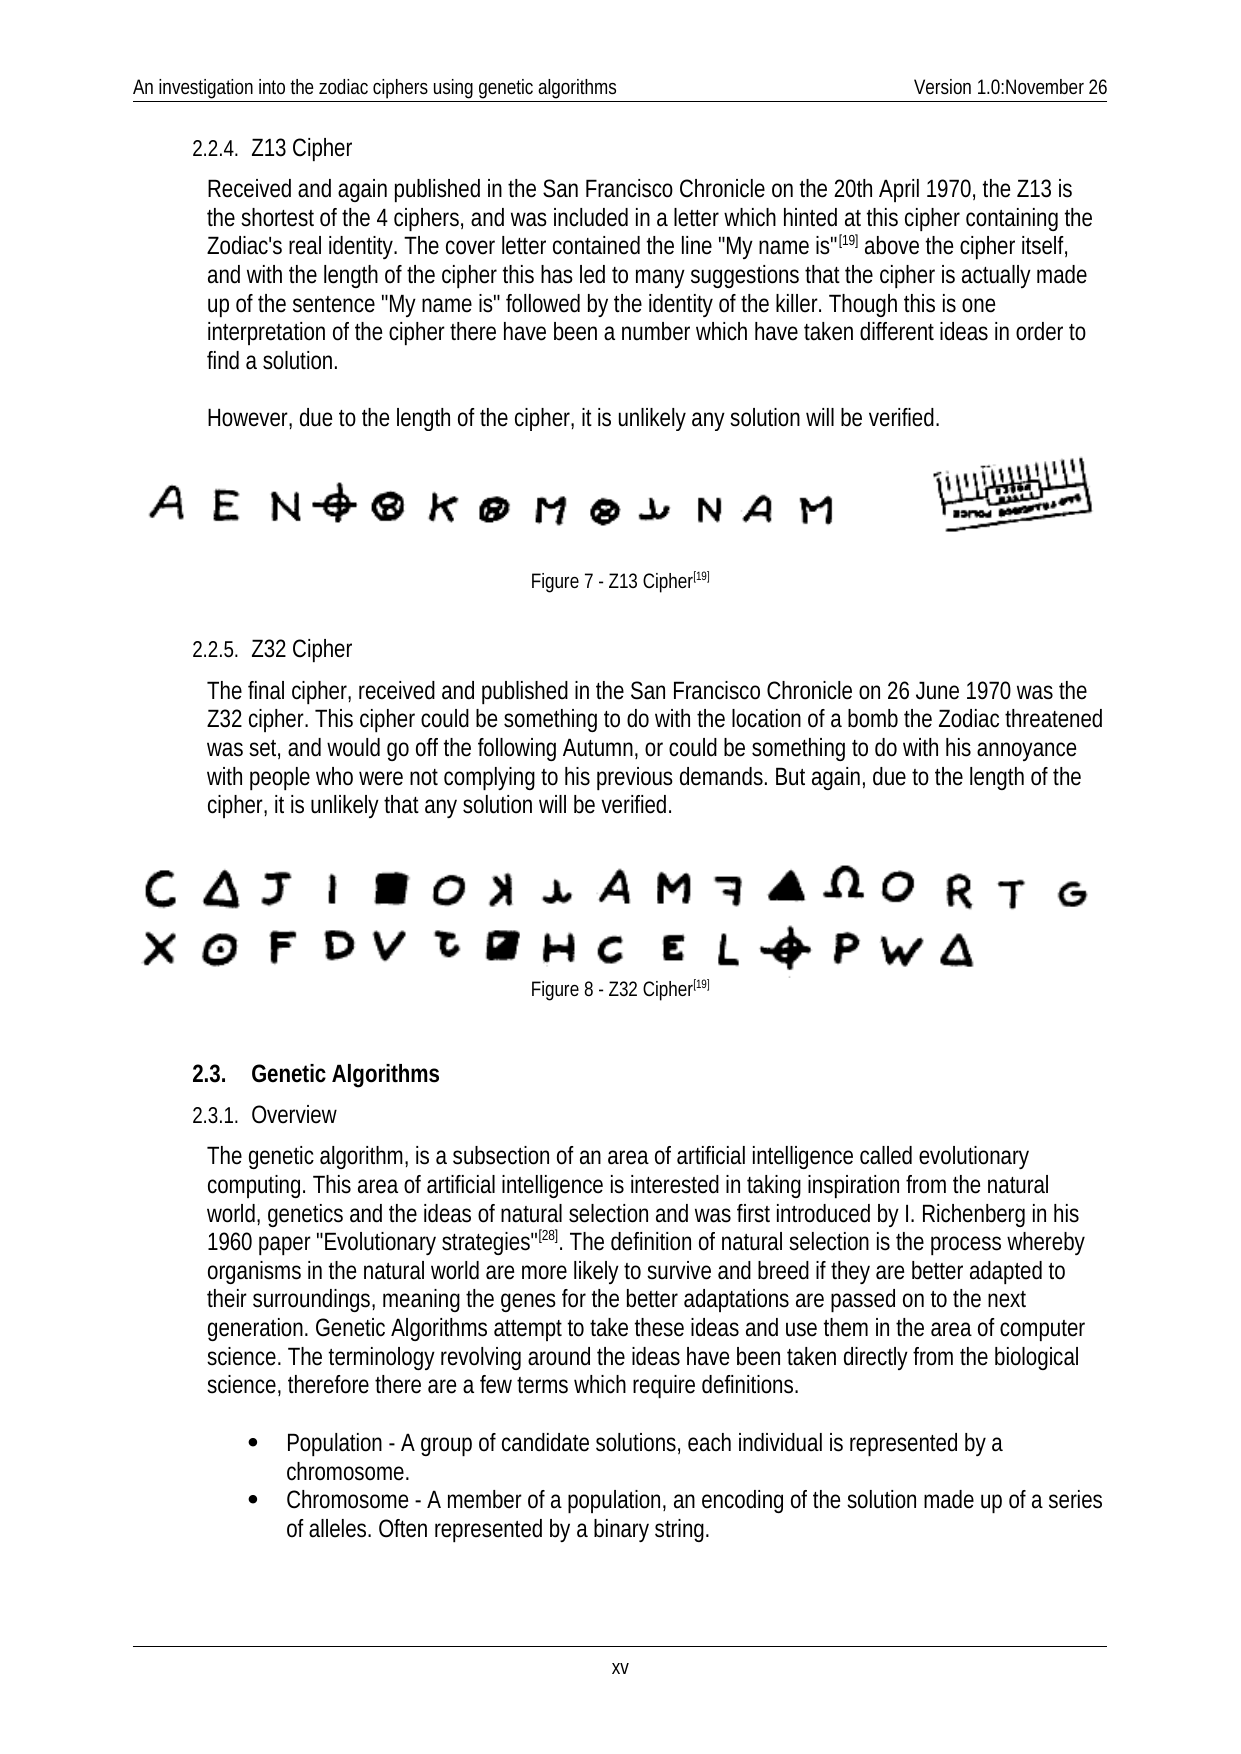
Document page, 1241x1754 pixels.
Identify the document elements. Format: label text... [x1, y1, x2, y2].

subtitle Z32 Cipher [192, 634, 1107, 663]
text However, due to the length of the cipher, it is unlikely any solution will be verified. [207, 403, 1107, 431]
picture [132, 431, 1107, 570]
subtitle Z13 Cipher [192, 133, 1107, 162]
text The final cipher, received and published in the San Francisco Chronicle on 26 June 1970 was the Z32 cipher. This cipher could be something to do with the location of a bomb the Zodiac threatened was set, and would go off the following Autumn, or could be something to do with his annoyance with people who were not complying to his previous demands. But again, due to the length of the cipher, it is unlikely that any solution will be verified. [207, 676, 1107, 819]
text Received and again published in the San Francisco Chronicle on the 20th April 1970, the Z13 is the shortest of the 4 ciphers, and was included in a letter which hinted at this cipher containing the Zodiac's real identity. The cover letter contained the line "My name is"[19] above the cipher itself, and with the length of the cipher this has led to many suggestions that the cipher is actually made up of the sentence "My name is" followed by the identity of the killer. Though this is one interpretation of the cipher there have been a number which have taken different ideas in order to find a solution. [207, 174, 1107, 374]
text The genetic algorithm, is a subsection of an area of artificial intelligence called evolutionary computing. This area of artificial intelligence is interested in taking inspiration from the natural world, genetics and the ideas of natural selection and was first introduced by I. Richenberg in his 1960 paper "Evolutionary strategies"[28]. The definition of natural selection is the process whereby organisms in the natural world are more likely to survive and breed if they are better adapted to their surroundings, meaning the genes for the better adaptations are passed on to the next generation. Genetic Algorithms attempt to take these ideas and use them in the area of computer science. The terminology revolving around the ideas have been taken directly from the biological science, therefore there are a few terms which require definitions. [207, 1158, 1107, 1416]
list Chromosome - A member of a population, an encoding of the solution made up of a series of alleles. Often represented by a binary string. [248, 1502, 1107, 1559]
subtitle Overview [192, 1117, 1107, 1145]
subtitle Genetic Algorithms [192, 1059, 1107, 1088]
picture [132, 847, 1105, 978]
list Population - A group of candidate solutions, each individual is represented by a chromosome. [248, 1444, 1107, 1502]
